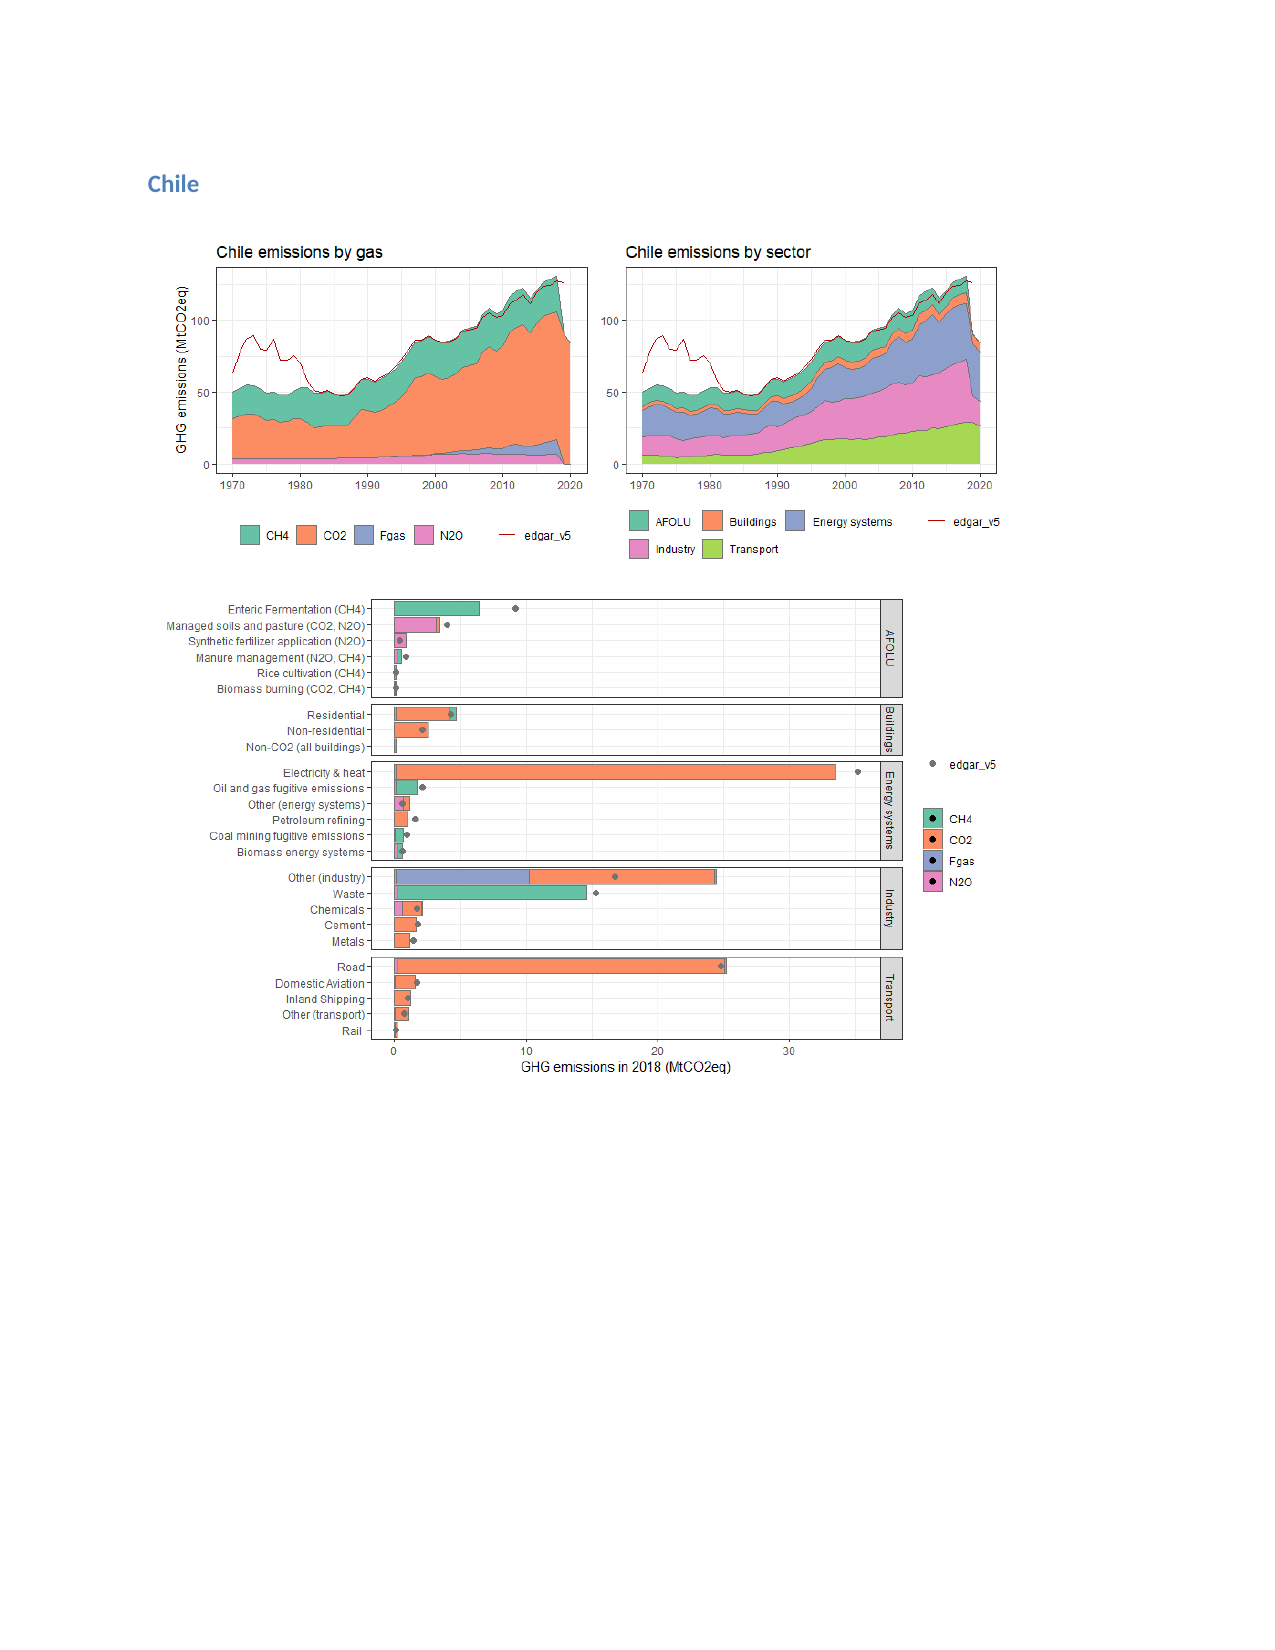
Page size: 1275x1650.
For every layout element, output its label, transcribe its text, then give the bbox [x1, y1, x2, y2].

subtitle Chile [148, 168, 1127, 199]
picture [147, 217, 1023, 1093]
